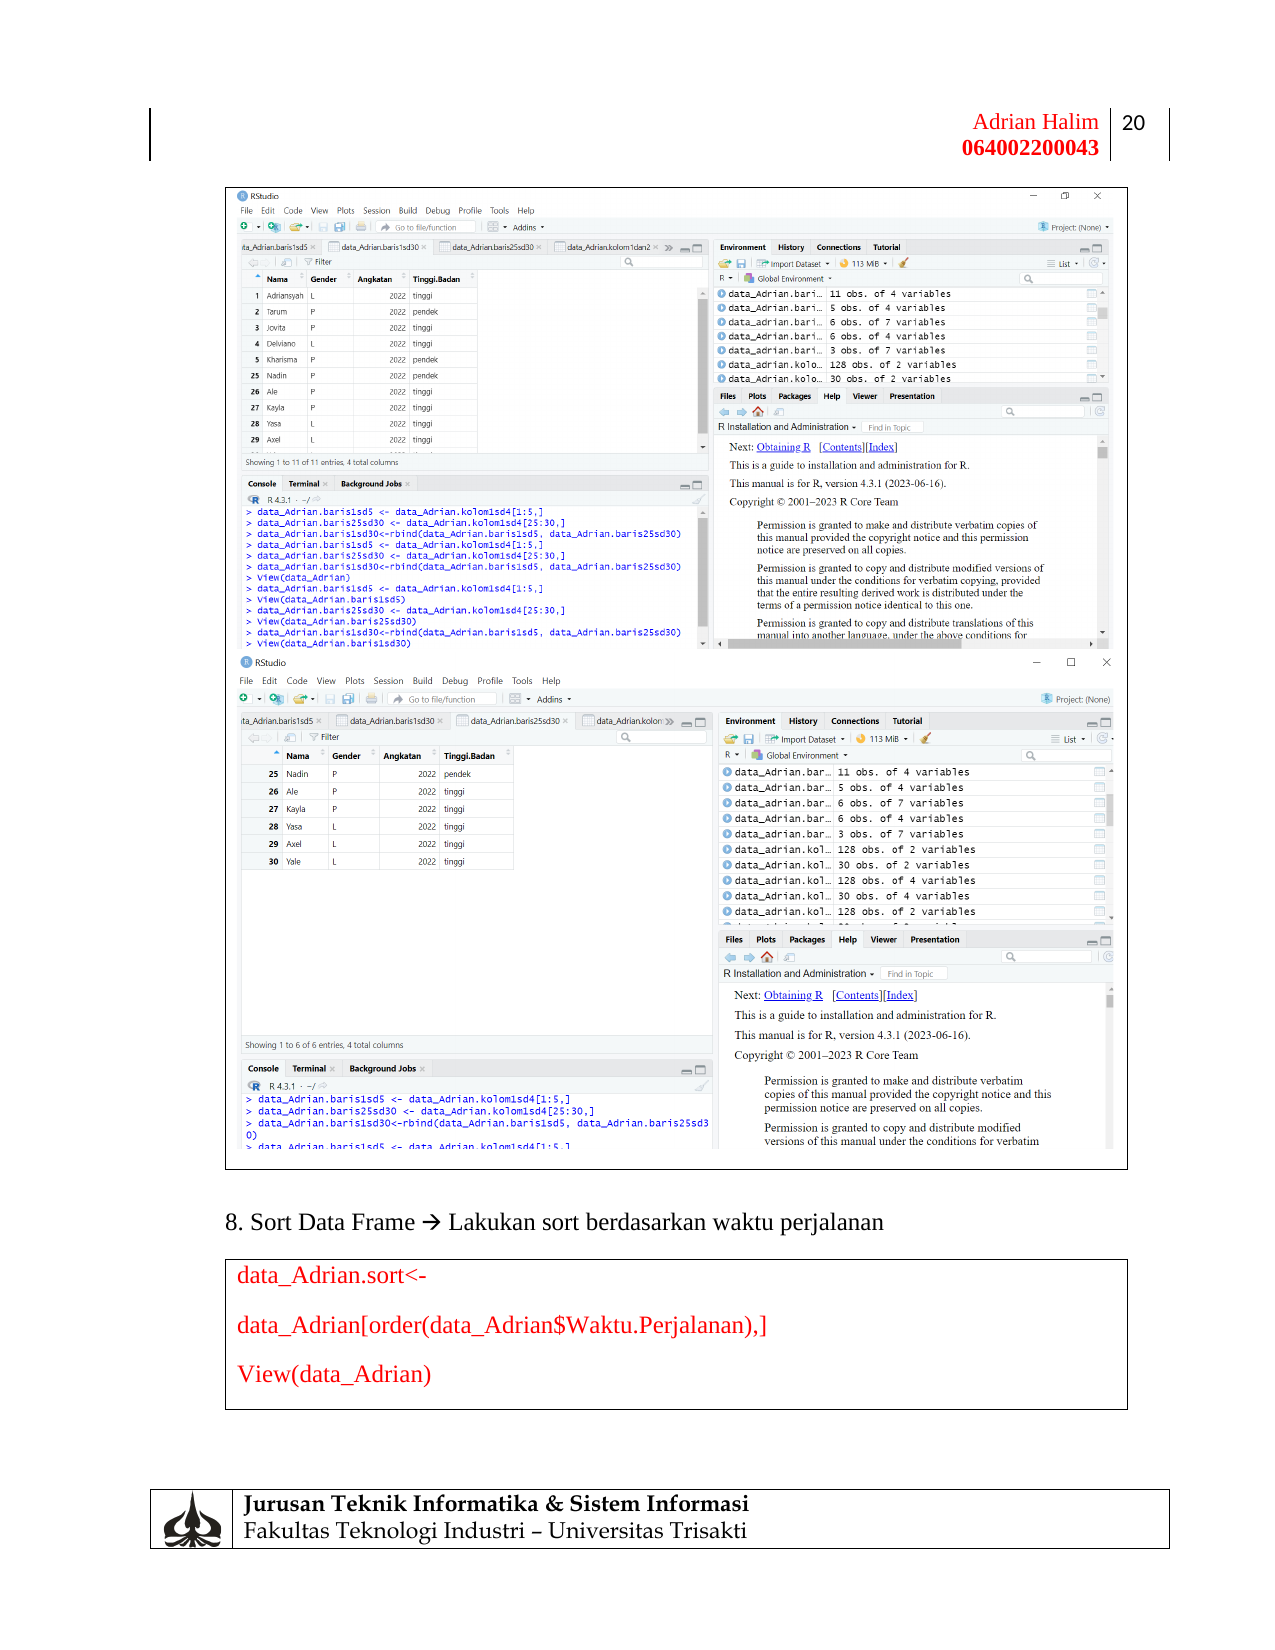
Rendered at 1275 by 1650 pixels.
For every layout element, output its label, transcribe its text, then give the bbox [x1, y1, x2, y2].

picture [163, 1489, 222, 1548]
table_header data_Adrian.sort<- data_Adrian[order(data_Adrian$Waktu.Perjalanan),] View(data_Adrian) [226, 1260, 1127, 1409]
text 8. Sort Data Frame 🡪 Lakukan sort berdasarkan waktu perjalanan [225, 1203, 1125, 1237]
table_header [226, 188, 1127, 1169]
picture [236, 188, 1114, 649]
picture [236, 652, 1114, 1149]
